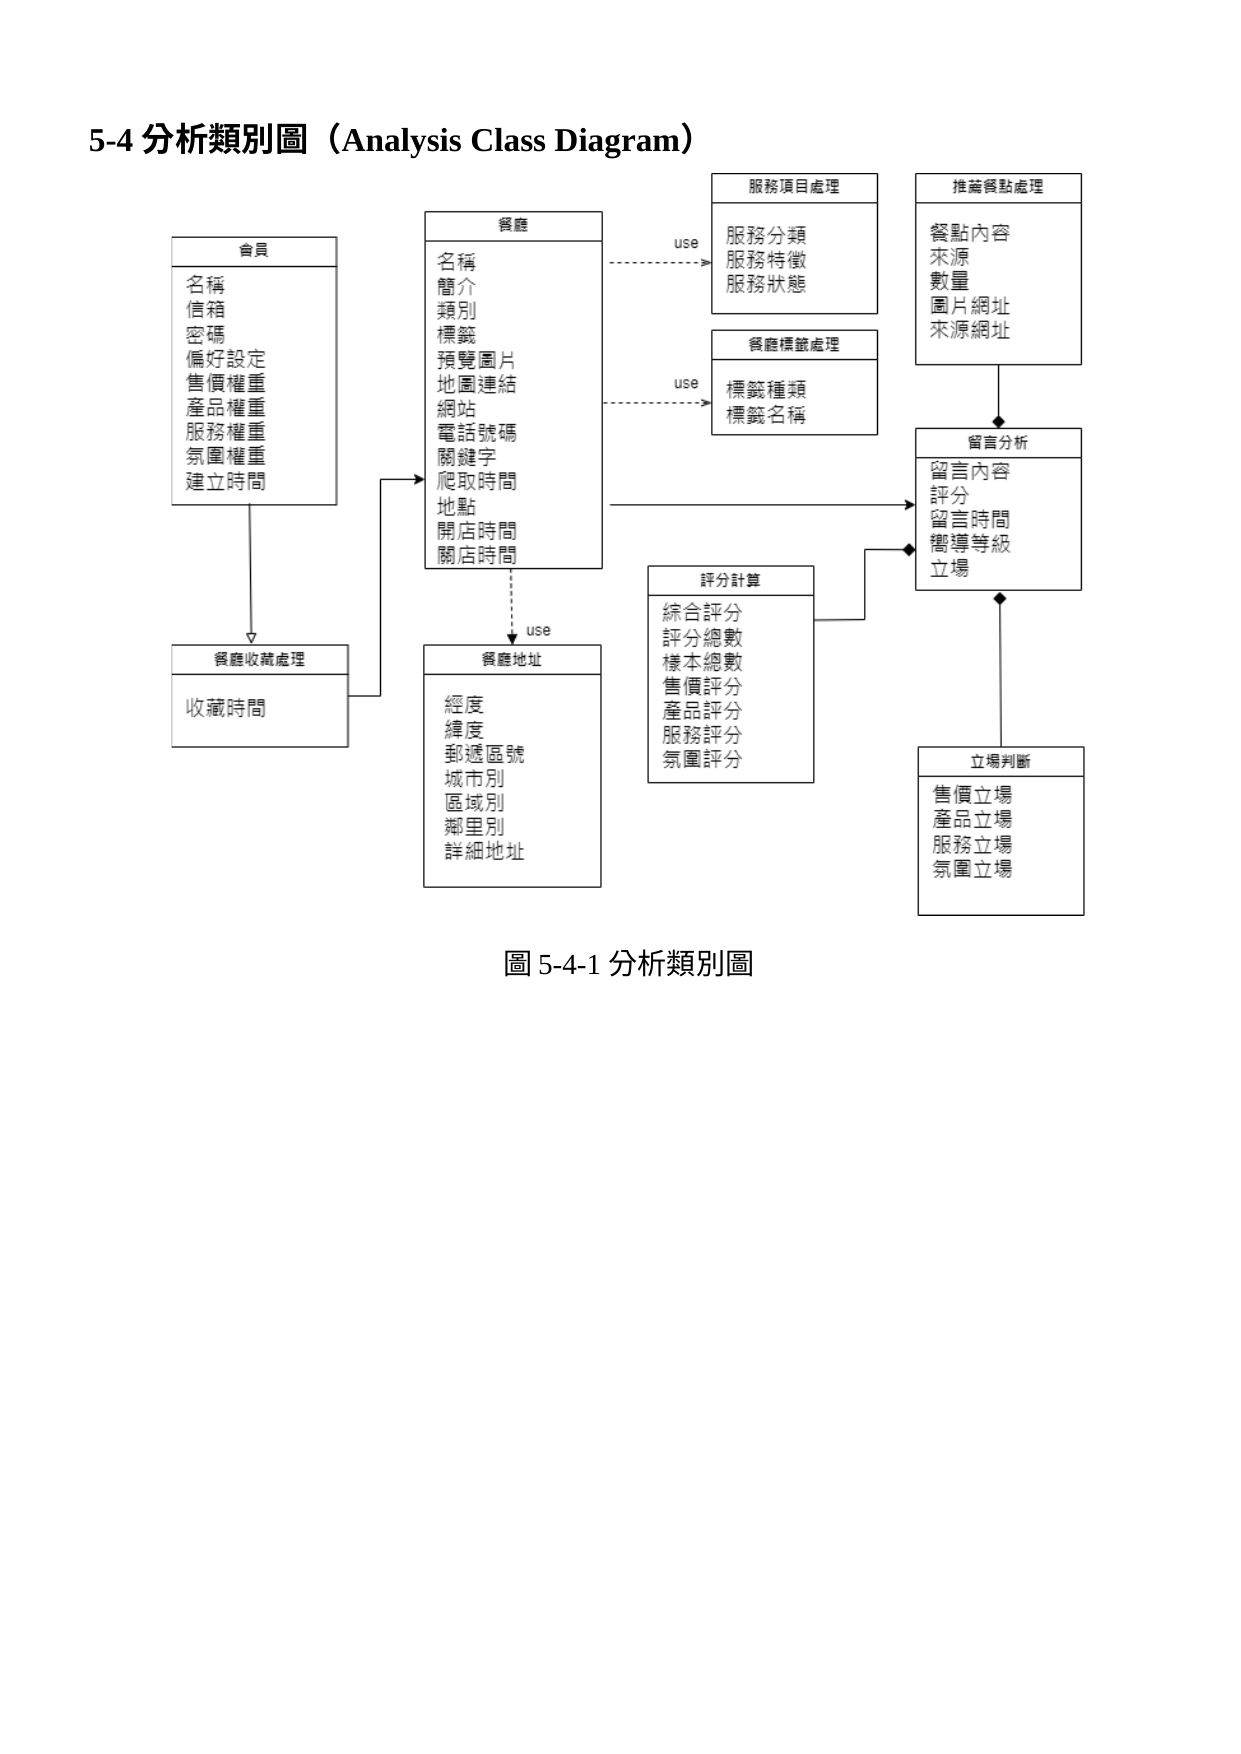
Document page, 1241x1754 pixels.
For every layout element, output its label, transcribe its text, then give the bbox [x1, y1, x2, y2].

text 圖5-4-1 分析類別圖 [89, 941, 1152, 983]
picture [171, 173, 1086, 916]
text 5-4 分析類別圖（Analysis Class Diagram） [89, 99, 1152, 174]
